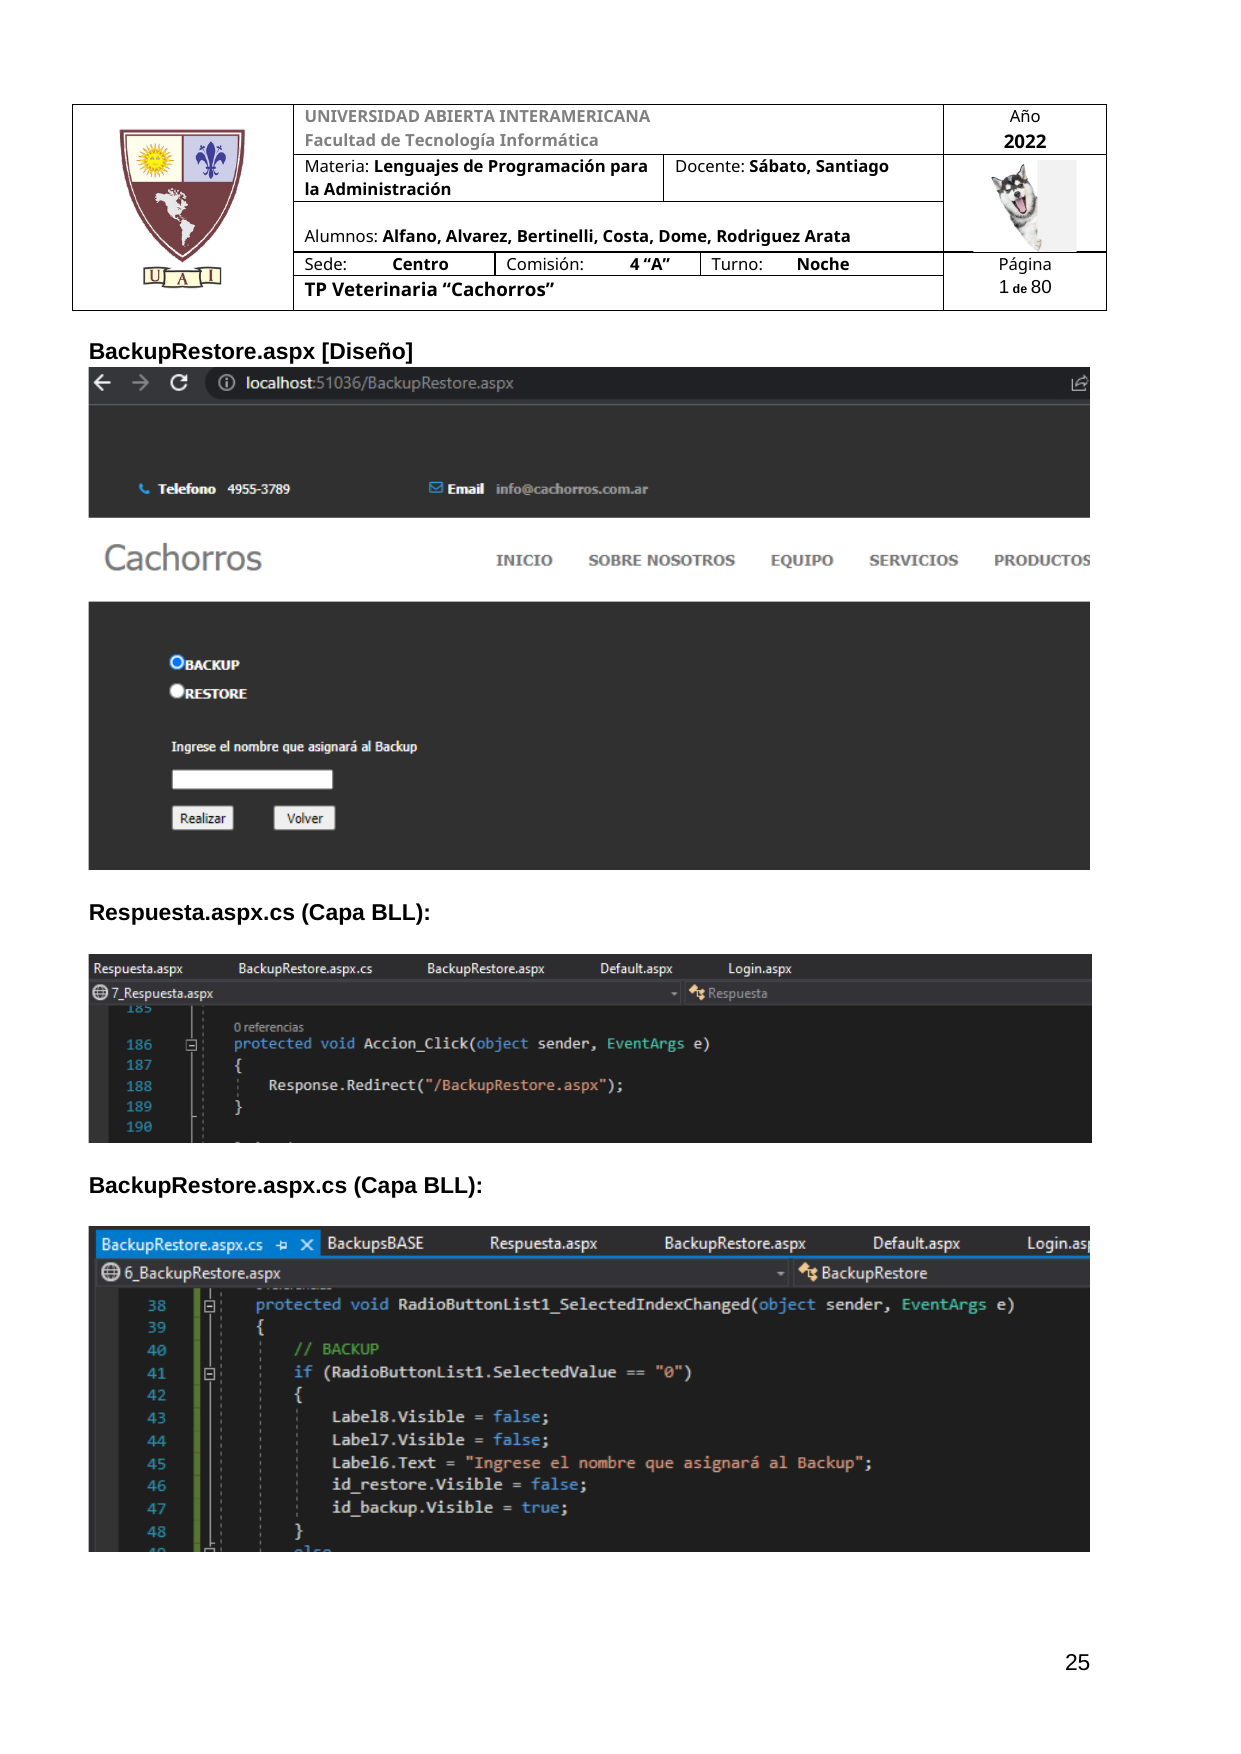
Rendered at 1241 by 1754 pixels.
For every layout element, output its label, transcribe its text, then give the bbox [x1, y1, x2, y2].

text BackupRestore.aspx.cs (Capa BLL): [88, 1172, 1090, 1198]
picture [88, 1226, 1090, 1552]
picture [88, 367, 1090, 870]
picture [117, 125, 249, 291]
picture [973, 160, 1077, 252]
text BackupRestore.aspx [Diseño] [88, 338, 1090, 364]
text Respuesta.aspx.cs (Capa BLL): [88, 899, 1090, 925]
picture [88, 954, 1092, 1143]
